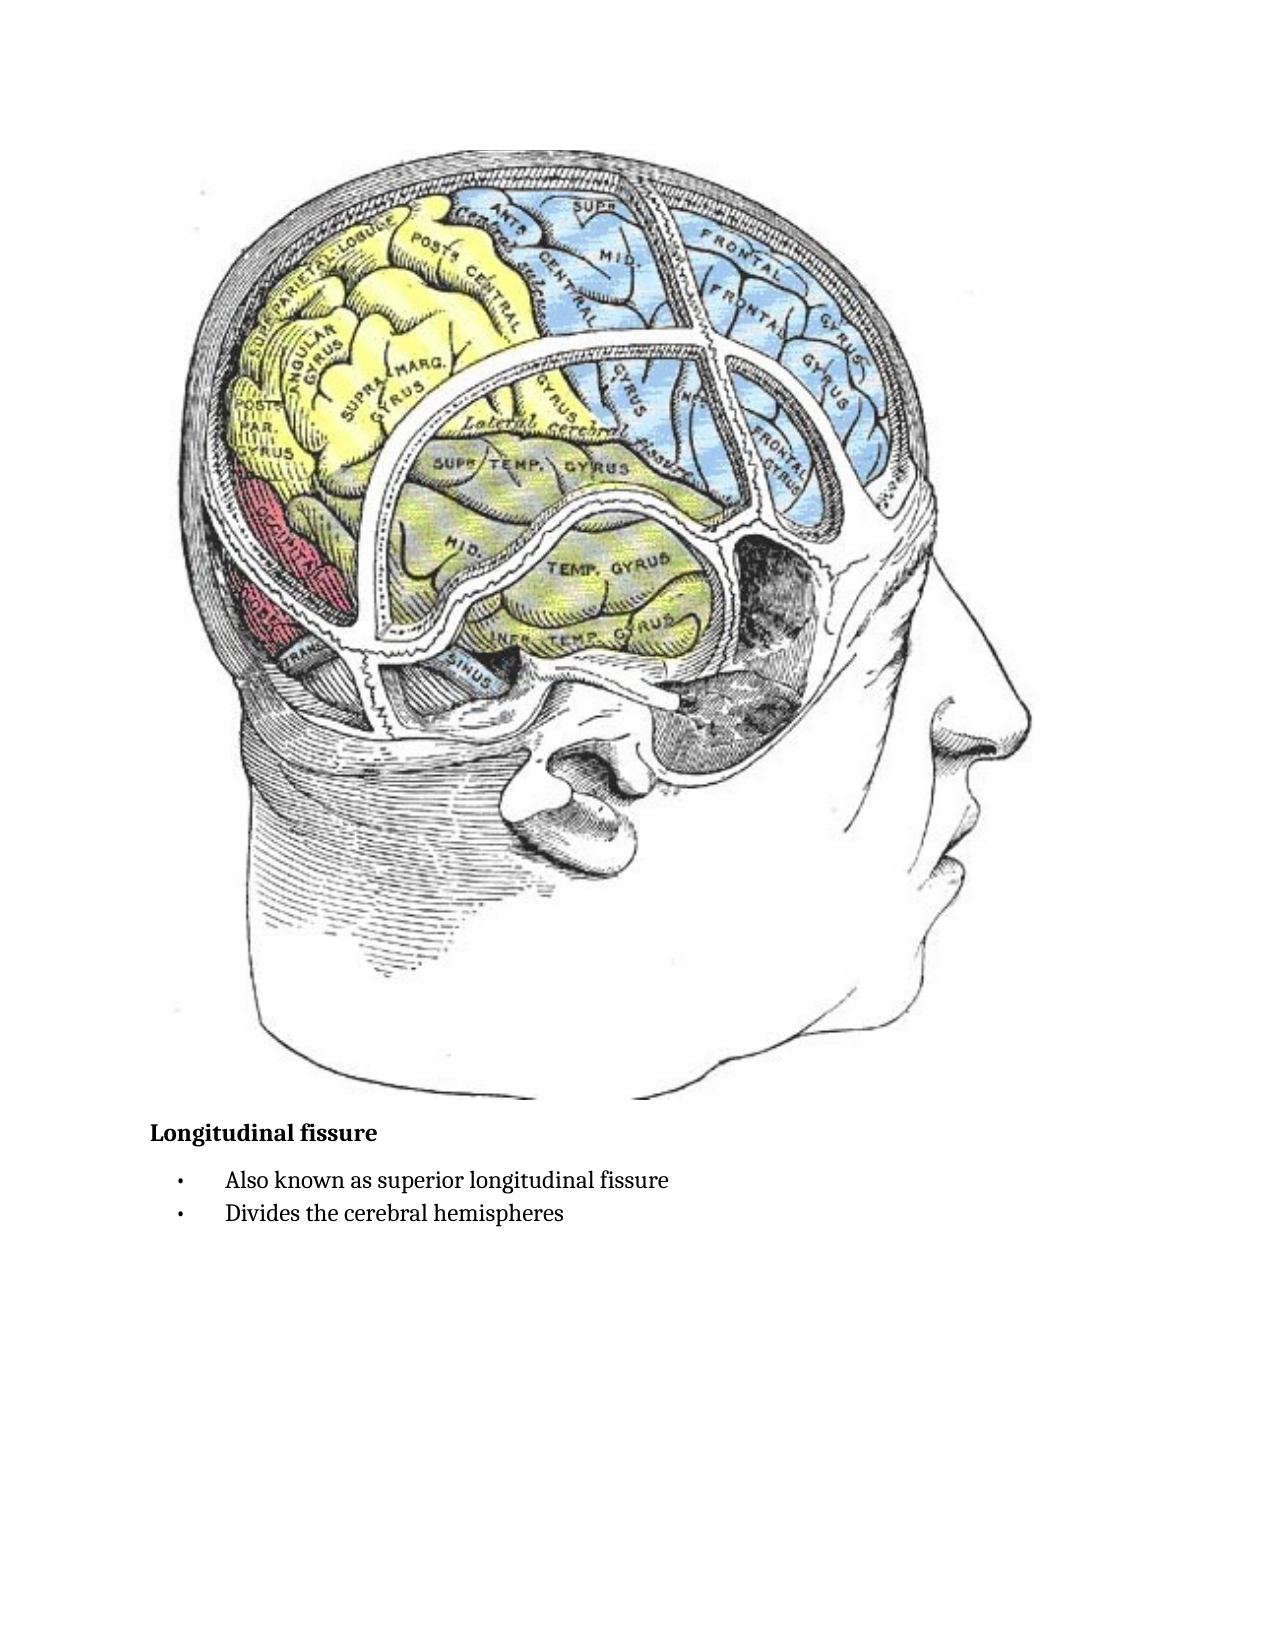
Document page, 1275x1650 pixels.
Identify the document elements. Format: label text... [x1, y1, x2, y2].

text Longitudinal fissure [150, 1118, 1125, 1147]
picture [168, 150, 1044, 1100]
list Also known as superior longitudinal fissure [175, 1166, 1125, 1195]
list Divides the cerebral hemispheres [175, 1198, 1125, 1227]
